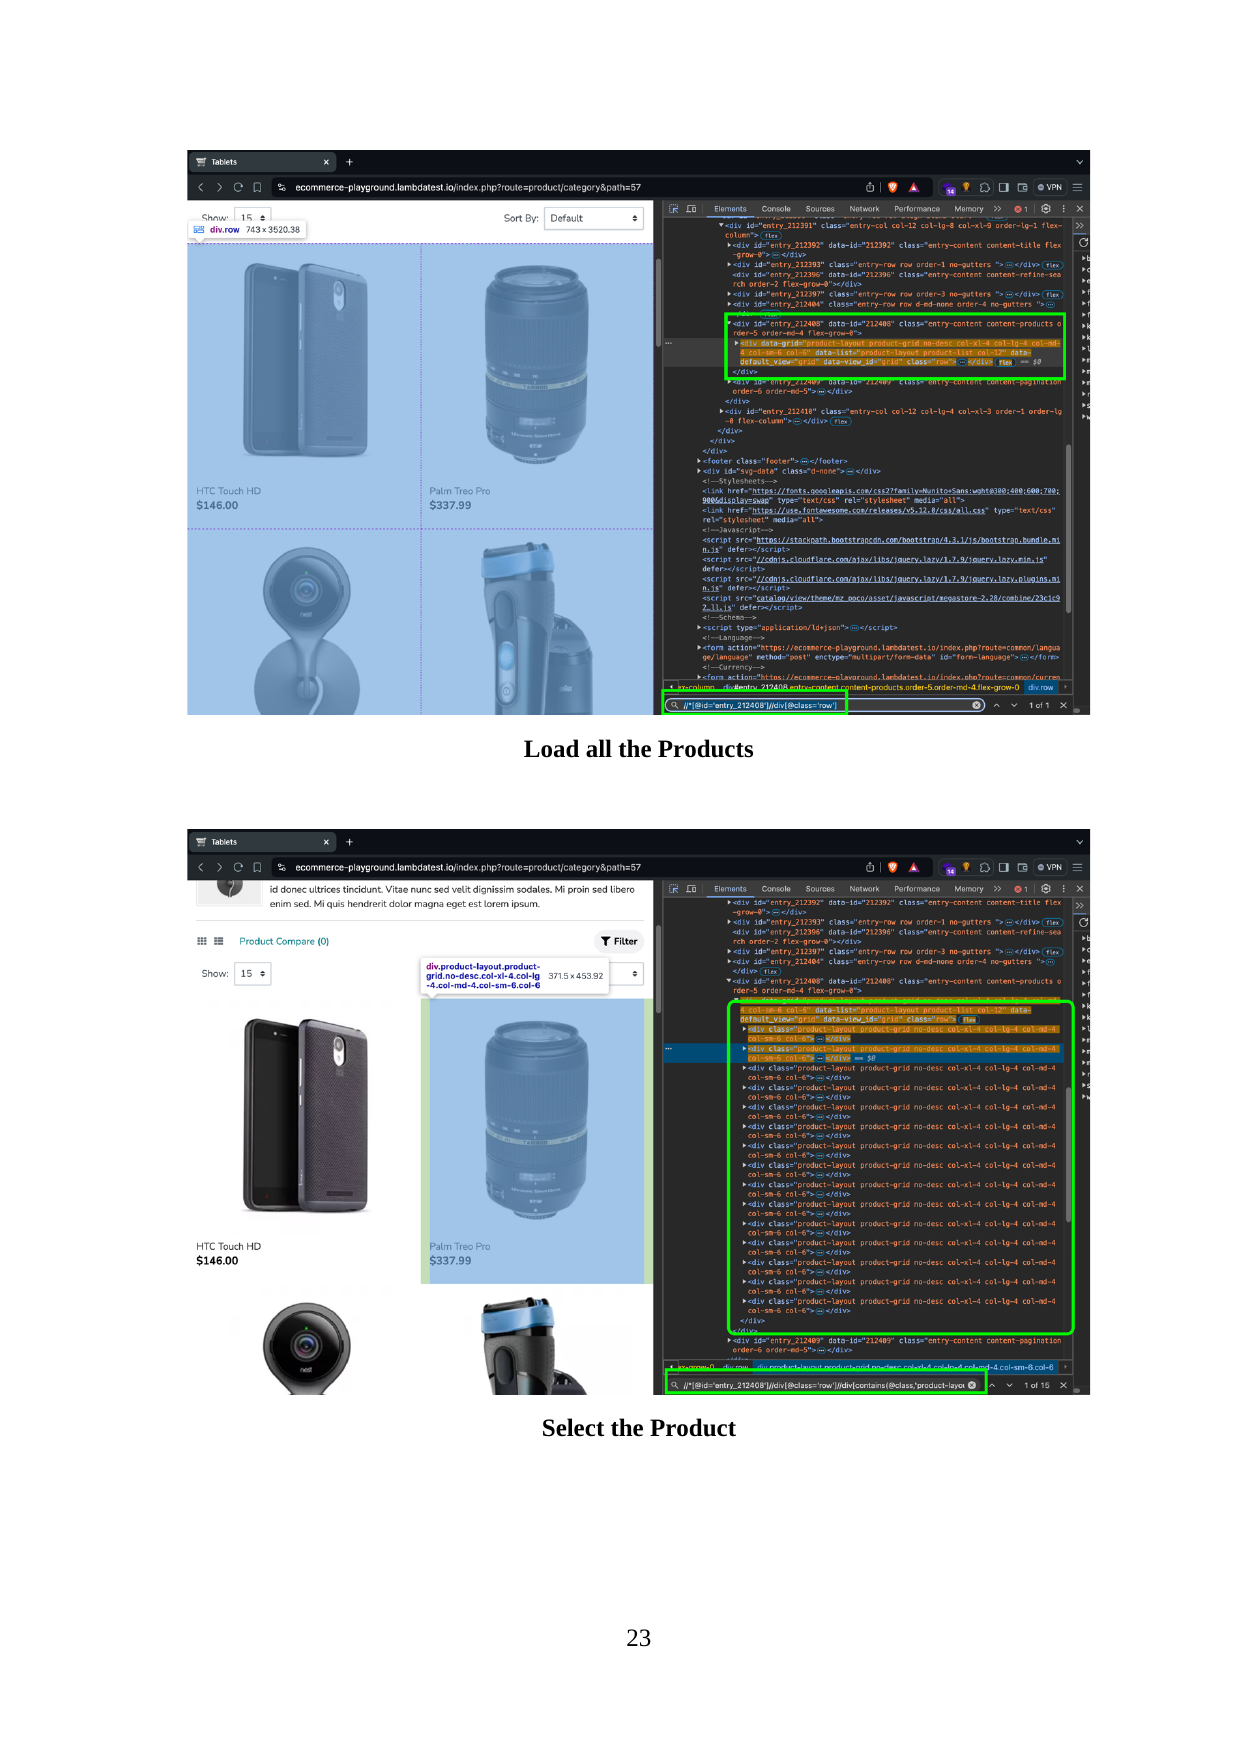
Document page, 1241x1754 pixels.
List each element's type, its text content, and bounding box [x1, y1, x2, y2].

picture [187, 150, 1091, 715]
text Load all the Products [187, 734, 1090, 763]
picture [187, 829, 1091, 1395]
text Select the Product [187, 1413, 1090, 1442]
